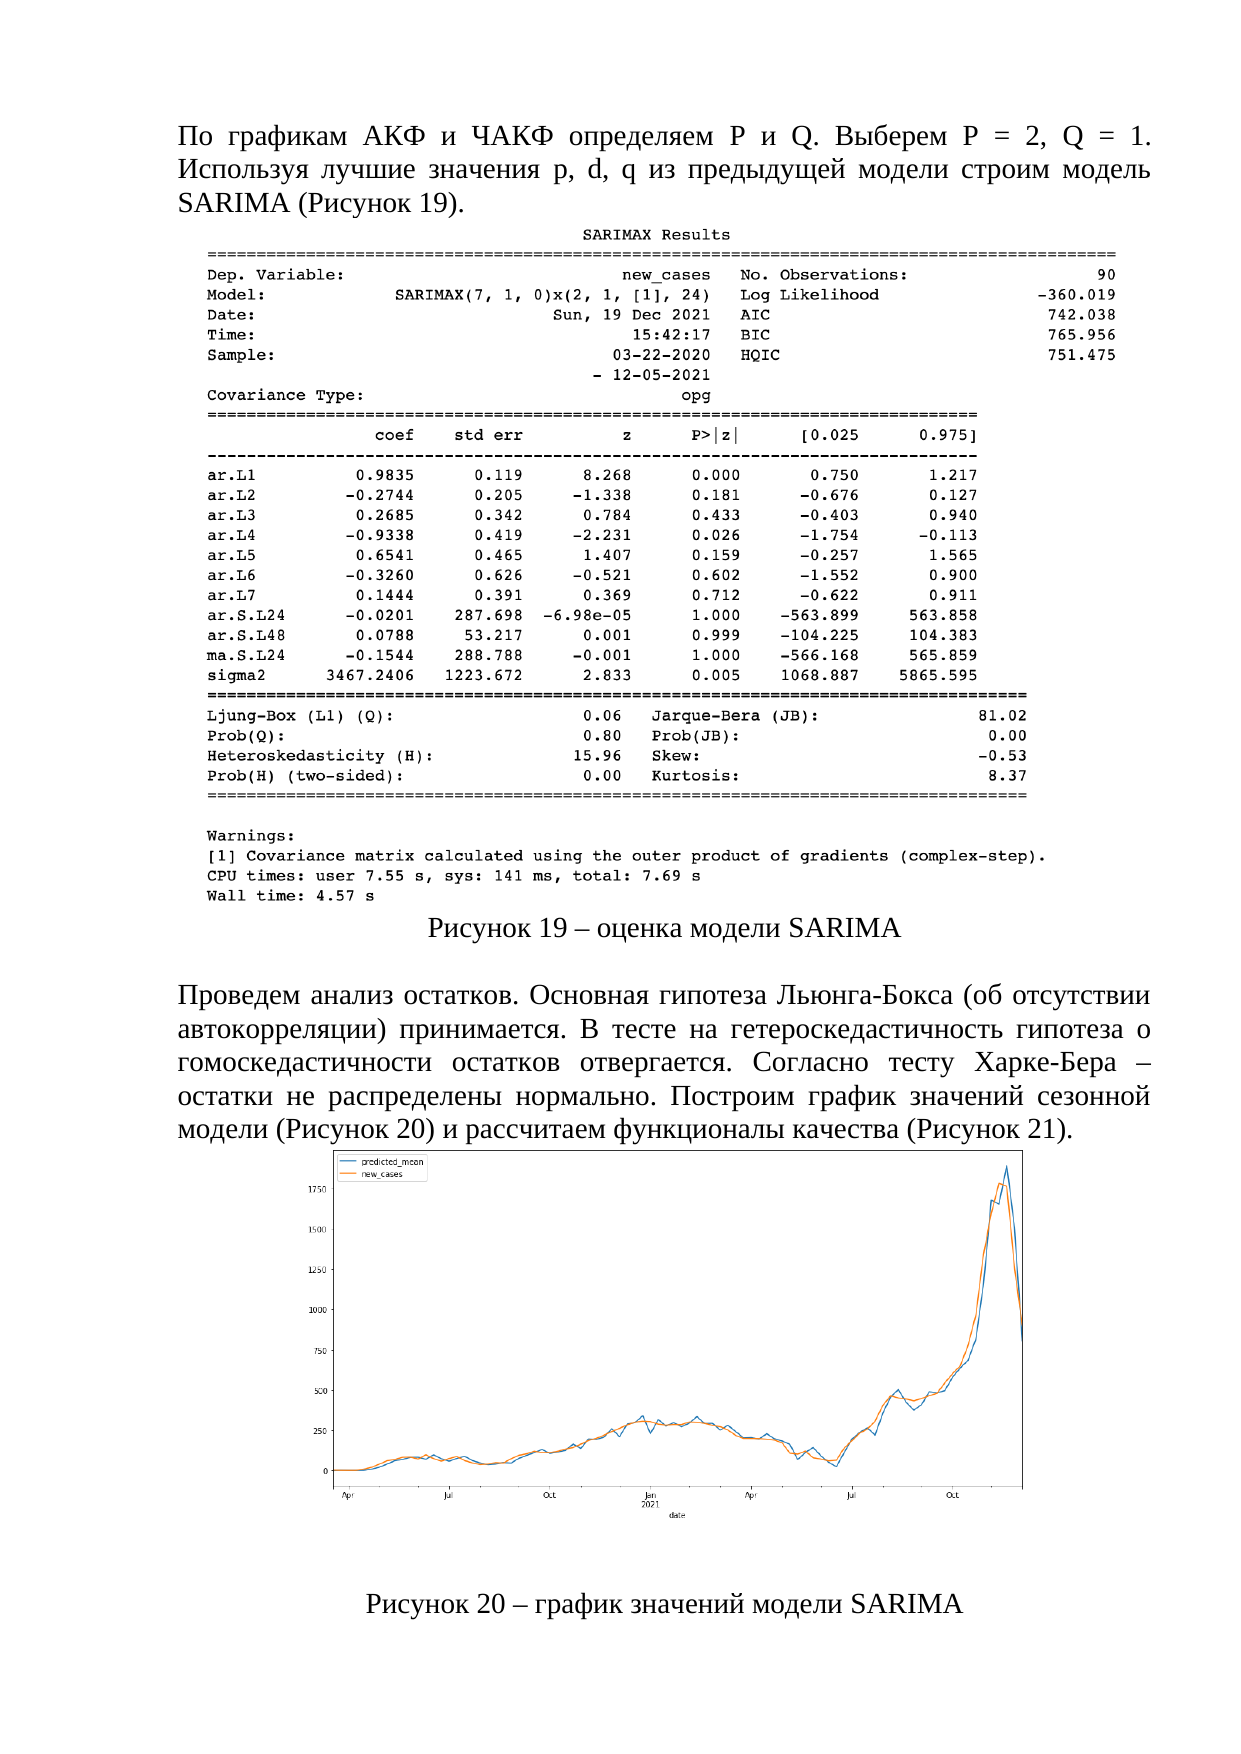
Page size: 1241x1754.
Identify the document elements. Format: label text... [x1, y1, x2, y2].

text Рисунок 20 – график значений модели SARIMA [177, 1586, 1152, 1620]
text По графикам АКФ и ЧАКФ определяем P и Q. Выберем P = 2, Q = 1. Используя лучшие значения p, d, q из предыдущей модели строим модель SARIMA (Рисунок 19). [177, 118, 1152, 219]
picture [302, 1145, 1027, 1524]
text Проведем анализ остатков. Основная гипотеза Льюнга-Бокса (об отсутствии автокорреляции) принимается. В тесте на гетероскедастичность гипотеза о гомоскедастичности остатков отвергается. Согласно тесту Харке-Бера – остатки не распределены нормально. Построим график значений сезонной модели (Рисунок 20) и рассчитаем функционалы качества (Рисунок 21). [177, 977, 1152, 1145]
picture [198, 218, 1131, 911]
text Рисунок 19 – оценка модели SARIMA [177, 910, 1152, 944]
